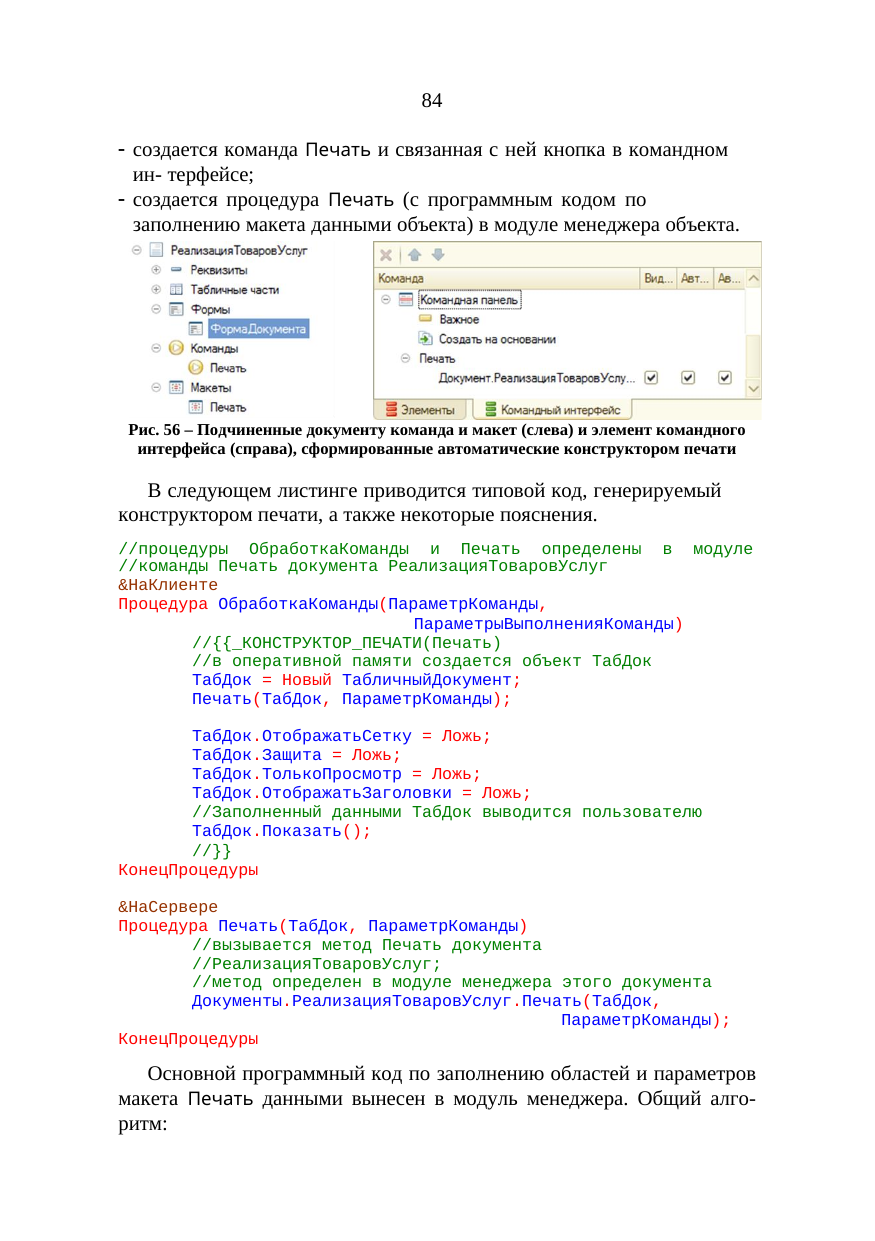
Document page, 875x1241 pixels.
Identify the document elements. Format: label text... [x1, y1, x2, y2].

text ТабДок.ОтображатьСетку = Ложь; ТабДок.Защита = Ложь; ТабДок.ТолькоПросмотр = Ложь; ТабДок.ОтображатьЗаголовки = Ложь; [192, 728, 584, 803]
text //команды Печать документа РеализацияТоваровУслуг &НаКлиенте [118, 558, 609, 596]
picture [128, 241, 762, 420]
text Основной программный код по заполнению областей и параметров макета Печать данными вынесен в модуль менеджера. Общий алго- ритм: [118, 1061, 757, 1135]
list создается команда Печать и связанная с ней кнопка в командном ин- терфейсе; [118, 136, 756, 186]
text В следующем листинге приводится типовой код, генерируемый конструктором печати, а также некоторые пояснения. [118, 478, 755, 526]
text //РеализацияТоваровУслуг; [192, 954, 805, 973]
text &НаСервере [118, 898, 805, 917]
text //метод определен в модуле менеджера этого документа Документы.РеализацияТоваровУслуг.Печать(ТабДок, [192, 973, 713, 1011]
text Рис. 56 – Подчиненные документу команда и макет (слева) и элемент командного интерфейса (справа), сформированные автоматические конструктором печати [128, 420, 747, 458]
text КонецПроцедуры [118, 860, 805, 879]
text КонецПроцедуры [118, 1030, 805, 1049]
text Процедура Печать(ТабДок, ПараметрКоманды) [118, 917, 805, 936]
text //}} [192, 841, 805, 860]
text //вызывается метод Печать документа [192, 936, 805, 954]
text //в оперативной памяти создается объект ТабДок ТабДок = Новый ТабличныйДокумент; Печать(ТабДок, ПараметрКоманды); [192, 652, 653, 709]
text Процедура ОбработкаКоманды(ПараметрКоманды, [118, 596, 805, 614]
list создается процедура Печать (с программным кодом по заполнению макета данными объекта) в модуле менеджера объекта. [118, 186, 756, 236]
text //{{_КОНСТРУКТОР_ПЕЧАТИ(Печать) [192, 633, 805, 652]
text //процедуры ОбработкаКоманды и Печать определены в модуле [118, 539, 805, 558]
text //Заполненный данными ТабДок выводится пользователю ТабДок.Показать(); [192, 803, 703, 841]
text ПараметрКоманды); [561, 1011, 805, 1030]
text ПараметрыВыполненияКоманды) [413, 614, 805, 633]
